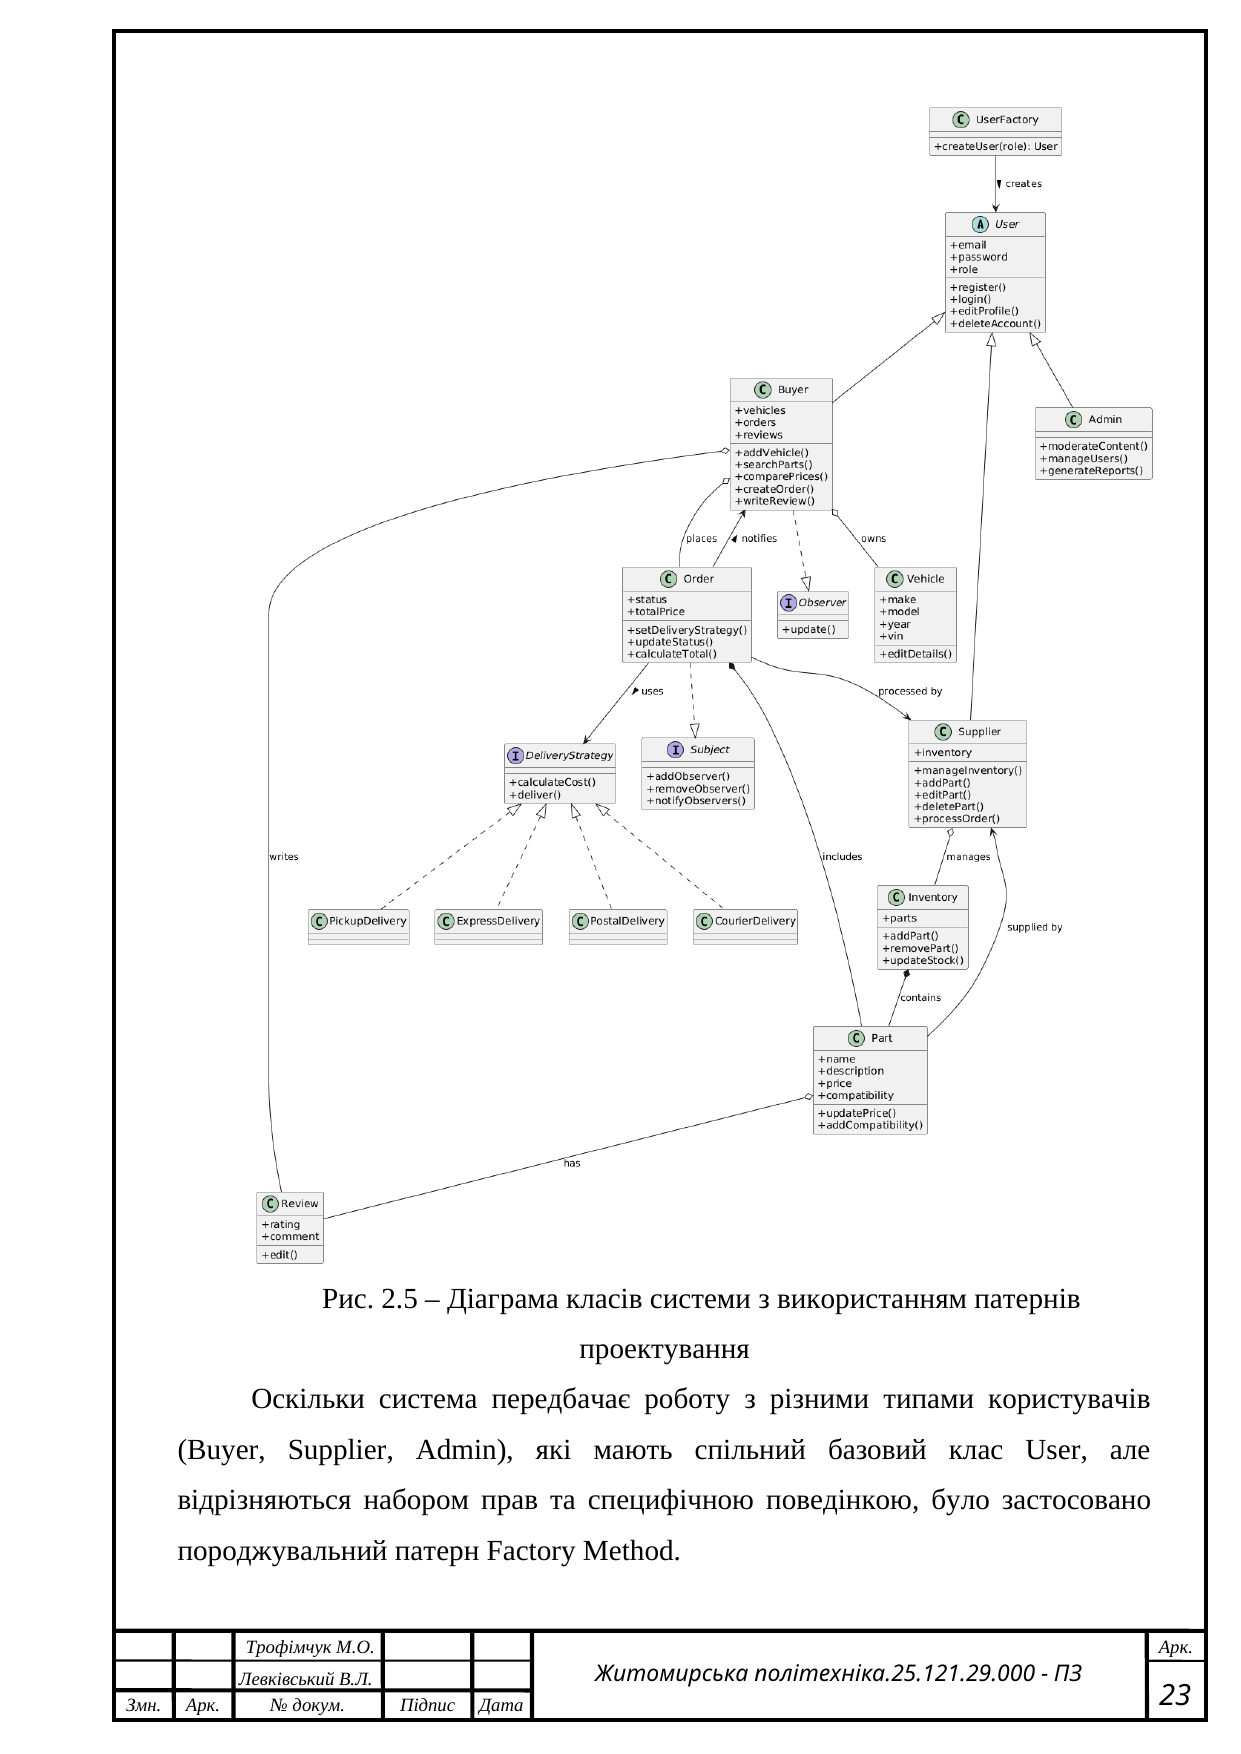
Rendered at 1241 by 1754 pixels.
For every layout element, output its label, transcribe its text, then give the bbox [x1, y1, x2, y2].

picture [251, 102, 1156, 1267]
text Рис. 2.5 – Діаграма класів системи з використанням патернів проектування [177, 1281, 1152, 1365]
text Оскільки система передбачає роботу з різними типами користувачів (Buyer, Supplier, Admin), які мають спільний базовий клас User, але відрізняються набором прав та специфічною поведінкою, було застосовано породжувальний патерн Factory Method. [177, 1382, 1152, 1566]
